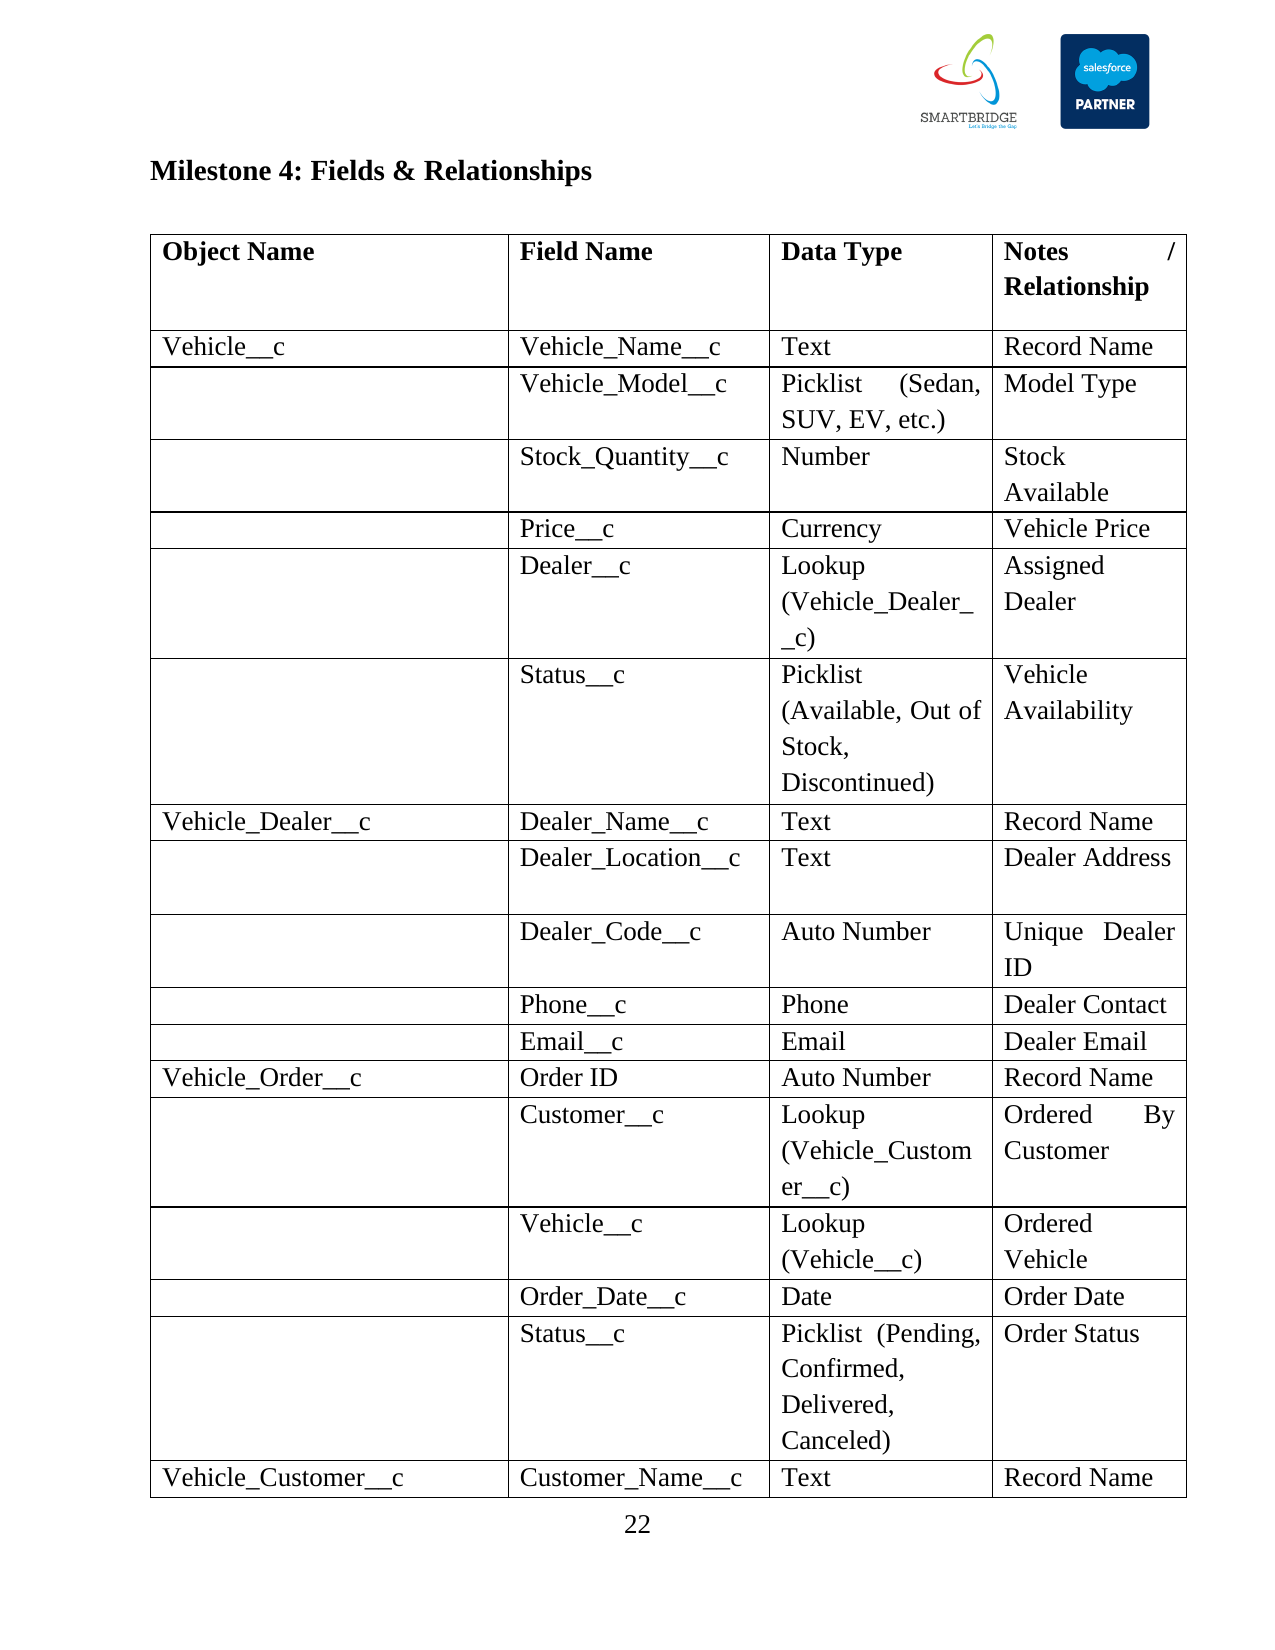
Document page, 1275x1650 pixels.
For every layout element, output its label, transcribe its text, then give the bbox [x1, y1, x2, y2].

table_cell Price__c [509, 513, 769, 548]
table_cell [151, 915, 508, 987]
table_cell Dealer_Location__c [509, 841, 769, 914]
table_cell Phone [770, 988, 992, 1023]
table_cell Assigned Dealer [993, 549, 1186, 657]
text Milestone 4: Fields & Relationships [150, 153, 1125, 186]
table_header Notes / Relationship [993, 235, 1186, 329]
table_cell Email__c [509, 1025, 769, 1060]
table_cell Model Type [993, 368, 1186, 439]
table_cell [151, 659, 508, 804]
table_cell Order Status [993, 1317, 1186, 1460]
table_cell [151, 368, 508, 439]
table_cell Customer__c [509, 1098, 769, 1206]
table_cell Email [770, 1025, 992, 1060]
table_cell Status__c [509, 1317, 769, 1460]
table_cell Ordered Vehicle [993, 1208, 1186, 1279]
table_cell Vehicle__c [151, 331, 508, 366]
table_cell Customer_Name__c [509, 1461, 769, 1497]
table_cell Lookup (Vehicle_Customer__c) [770, 1098, 992, 1206]
table_cell Picklist (Available, Out of Stock, Discontinued) [770, 659, 992, 804]
table_cell Order_Date__c [509, 1280, 769, 1316]
table_cell Dealer Email [993, 1025, 1186, 1060]
table_cell [151, 841, 508, 914]
table_cell [151, 1208, 508, 1279]
table_header Object Name [151, 235, 508, 329]
table_cell Text [770, 805, 992, 840]
table_cell [151, 549, 508, 657]
table_cell Order Date [993, 1280, 1186, 1316]
table_cell Picklist (Sedan, SUV, EV, etc.) [770, 368, 992, 439]
table_cell Currency [770, 513, 992, 548]
table_cell Lookup (Vehicle_Dealer__c) [770, 549, 992, 657]
table_cell Record Name [993, 331, 1186, 366]
table_cell Dealer__c [509, 549, 769, 657]
table_cell Dealer Contact [993, 988, 1186, 1023]
table_cell Text [770, 841, 992, 914]
table_cell Phone__c [509, 988, 769, 1023]
table_cell Record Name [993, 1061, 1186, 1097]
table_cell Unique Dealer ID [993, 915, 1186, 987]
table_cell Vehicle Availability [993, 659, 1186, 804]
table_cell Picklist (Pending, Confirmed, Delivered, Canceled) [770, 1317, 992, 1460]
table_cell Vehicle_Order__c [151, 1061, 508, 1097]
table_cell Vehicle_Dealer__c [151, 805, 508, 840]
table_cell Ordered By Customer [993, 1098, 1186, 1206]
table_cell Status__c [509, 659, 769, 804]
table_cell Record Name [993, 805, 1186, 840]
table_cell Number [770, 440, 992, 511]
table_cell [151, 1098, 508, 1206]
picture [845, 18, 1218, 139]
table_cell Order ID [509, 1061, 769, 1097]
table_cell Auto Number [770, 915, 992, 987]
table_cell [151, 988, 508, 1023]
table_cell Text [770, 1461, 992, 1497]
table_cell [151, 1317, 508, 1460]
table_cell Vehicle_Customer__c [151, 1461, 508, 1497]
table_cell [151, 440, 508, 511]
table_cell Stock Available [993, 440, 1186, 511]
table_cell Vehicle__c [509, 1208, 769, 1279]
table_cell [151, 1280, 508, 1316]
table_cell Lookup (Vehicle__c) [770, 1208, 992, 1279]
table_cell Dealer Address [993, 841, 1186, 914]
table_cell Auto Number [770, 1061, 992, 1097]
table_cell Date [770, 1280, 992, 1316]
table_cell Dealer_Code__c [509, 915, 769, 987]
table_cell [151, 1025, 508, 1060]
table_cell Vehicle_Model__c [509, 368, 769, 439]
table_cell Vehicle Price [993, 513, 1186, 548]
table_header Data Type [770, 235, 992, 329]
table_cell Dealer_Name__c [509, 805, 769, 840]
table_cell Record Name [993, 1461, 1186, 1497]
table_header Field Name [509, 235, 769, 329]
table_cell [151, 513, 508, 548]
table_cell Vehicle_Name__c [509, 331, 769, 366]
table_cell Stock_Quantity__c [509, 440, 769, 511]
table_cell Text [770, 331, 992, 366]
